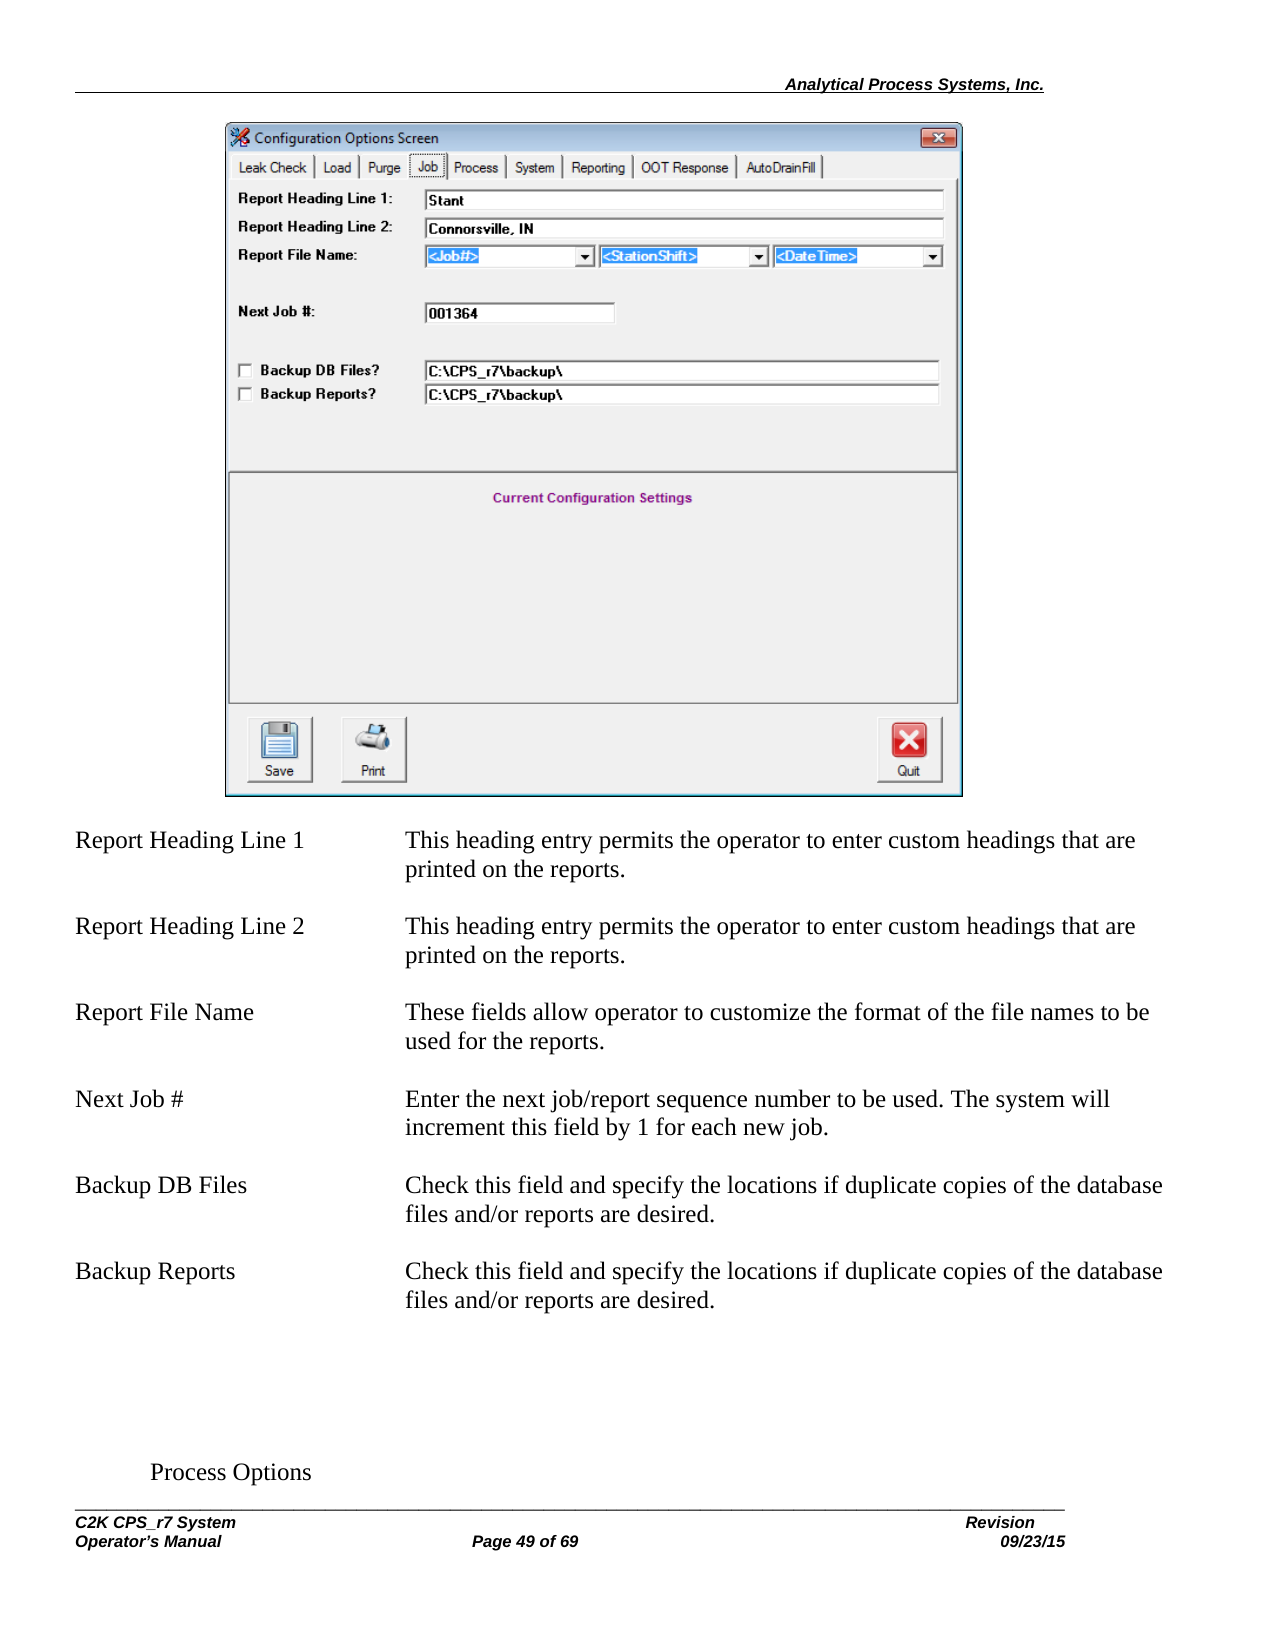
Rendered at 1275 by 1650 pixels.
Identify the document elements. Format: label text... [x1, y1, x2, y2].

text Next Job # [75, 1084, 375, 1112]
text Check this field and specify the locations if duplicate copies of the database files and/or reports are desired. [405, 1256, 1200, 1314]
text This heading entry permits the operator to enter custom headings that are printed on the reports. [405, 911, 1200, 969]
picture [225, 122, 963, 797]
text Report Heading Line 1 [75, 825, 375, 854]
text These fields allow operator to customize the format of the file names to be used for the reports. [405, 997, 1200, 1055]
text This heading entry permits the operator to enter custom headings that are printed on the reports. [405, 825, 1200, 882]
text Backup DB Files [75, 1170, 375, 1199]
text Check this field and specify the locations if duplicate copies of the database files and/or reports are desired. [405, 1170, 1200, 1227]
text Backup Reports [75, 1256, 375, 1285]
text Report Heading Line 2 [75, 911, 375, 940]
text Report File Name [75, 997, 375, 1026]
text Enter the next job/report sequence number to be used. The system will increment this field by 1 for each new job. [405, 1084, 1200, 1141]
text Process Options [75, 1457, 1200, 1486]
